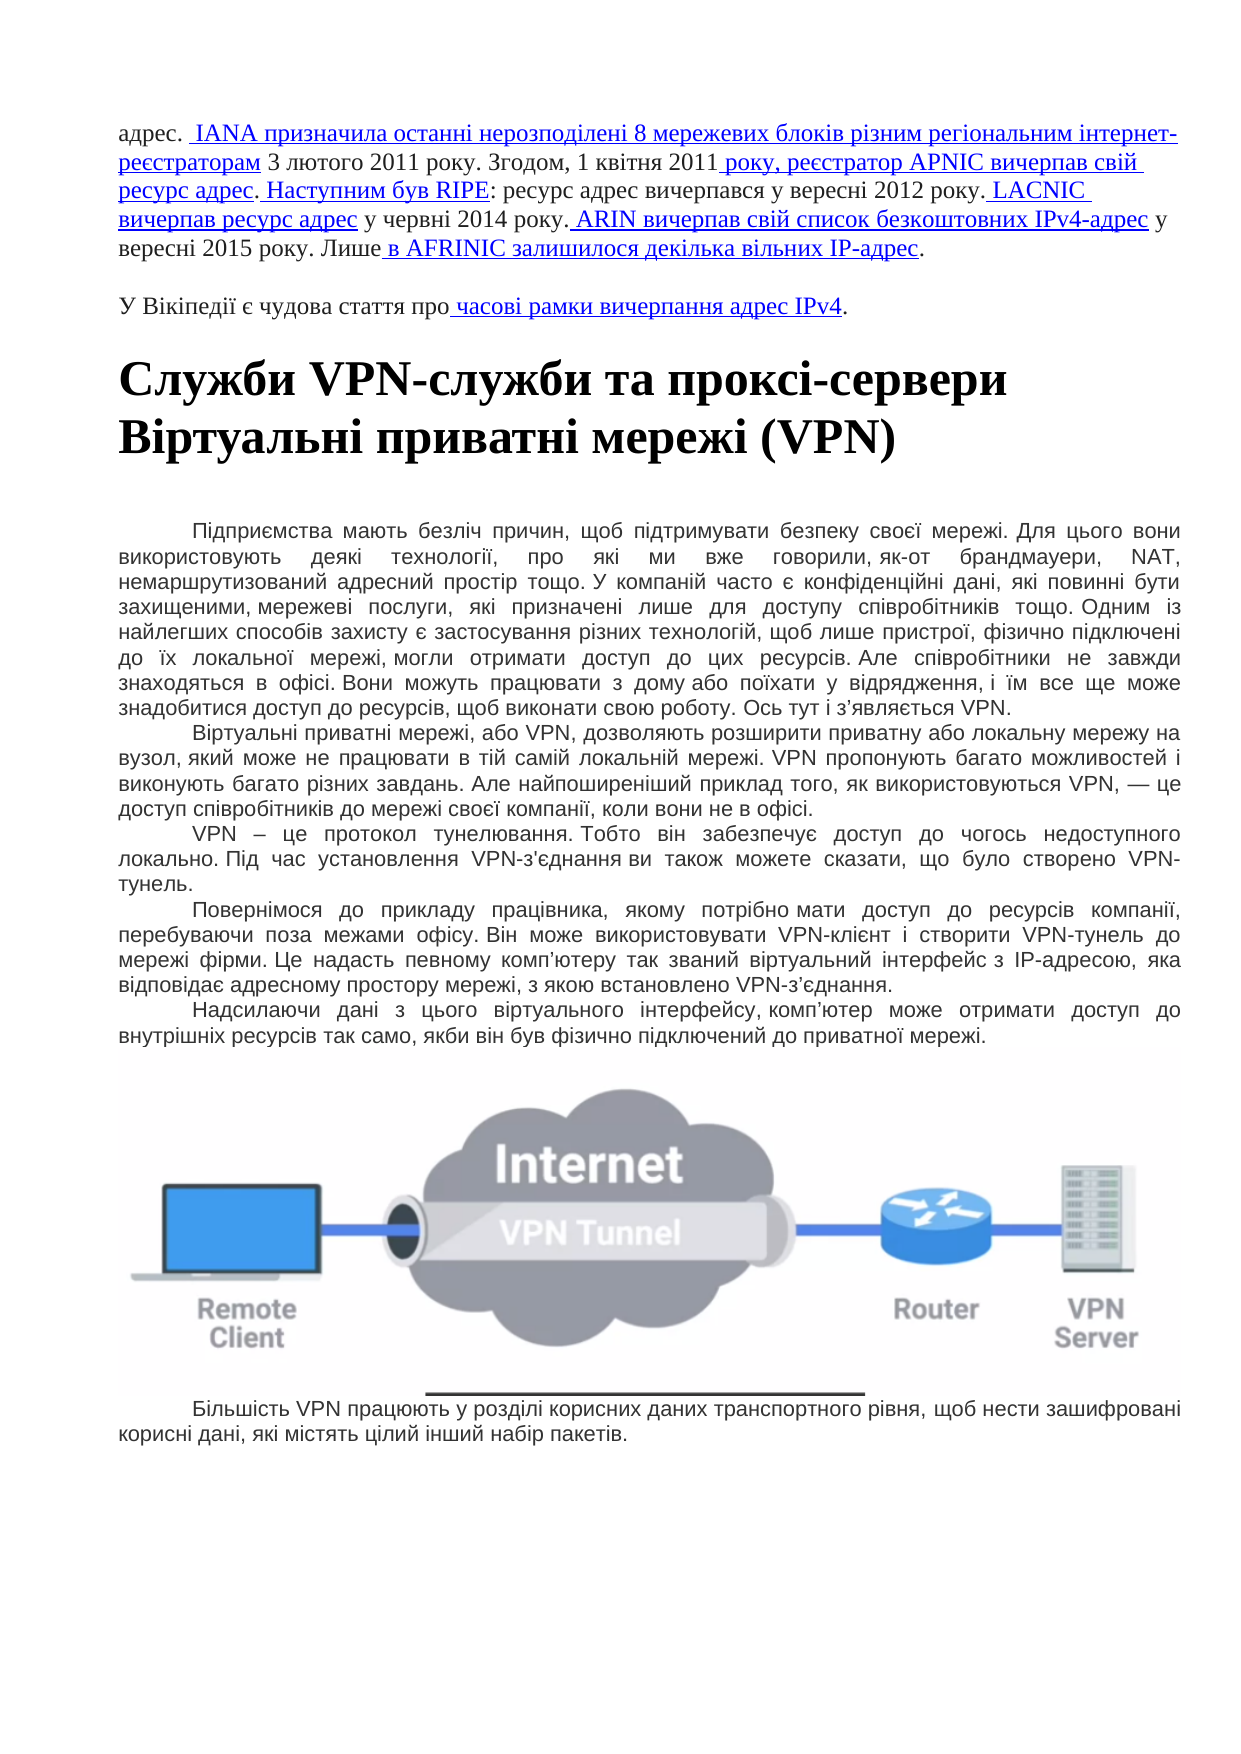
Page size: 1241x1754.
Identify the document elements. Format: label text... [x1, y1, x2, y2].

text Більшість VPN працюють у розділі корисних даних транспортного рівня, щоб нести зашифровані корисні дані, які містять цілий інший набір пакетів. [118, 1396, 1181, 1446]
text Віртуальні приватні мережі, або VPN, дозволяють розширити приватну або локальну мережу на вузол, який може не працювати в тій самій локальній мережі. VPN пропонують багато можливостей і виконують багато різних завдань. Але найпоширеніший приклад того, як використовуються VPN, — це доступ співробітників до мережі своєї компанії, коли вони не в офісі. [118, 720, 1181, 821]
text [118, 118, 1181, 262]
text Повернімося до прикладу працівника, якому потрібно мати доступ до ресурсів компанії, перебуваючи поза межами офісу. Він може використовувати VPN-клієнт і створити VPN-тунель до мережі фірми. Це надасть певному комп’ютеру так званий віртуальний інтерфейс з IP-адресою, яка відповідає адресному простору мережі, з якою встановлено VPN-з’єднання. [118, 896, 1181, 997]
picture [118, 1047, 1182, 1396]
text У Вікіпедії є чудова стаття про часові рамки вичерпання адрес IPv4. [118, 291, 1181, 320]
text Надсилаючи дані з цього віртуального інтерфейсу, комп’ютер може отримати доступ до внутрішніх ресурсів так само, якби він був фізично підключений до приватної мережі. [118, 997, 1181, 1047]
text VPN – це протокол тунелювання. Тобто він забезпечує доступ до чогось недоступного локально. Під час установлення VPN-з'єднання ви також можете сказати, що було створено VPN-тунель. [118, 821, 1181, 896]
text Підприємства мають безліч причин, щоб підтримувати безпеку своєї мережі. Для цього вони використовують деякі технології, про які ми вже говорили, як-от брандмауери, NAT, немаршрутизований адресний простір тощо. У компаній часто є конфіденційні дані, які повинні бути захищеними, мережеві послуги, які призначені лише для доступу співробітників тощо. Одним із найлегших способів захисту є застосування різних технологій, щоб лише пристрої, фізично підключені до їх локальної мережі, могли отримати доступ до цих ресурсів. Але співробітники не завжди знаходяться в офісі. Вони можуть працювати з дому або поїхати у відрядження, і їм все ще може знадобитися доступ до ресурсів, щоб виконати свою роботу. Ось тут і з’являється VPN. [118, 518, 1181, 720]
subtitle Служби VPN-служби та проксі-сервери [118, 349, 1181, 406]
subtitle Віртуальні приватні мережі (VPN) [118, 406, 1181, 464]
